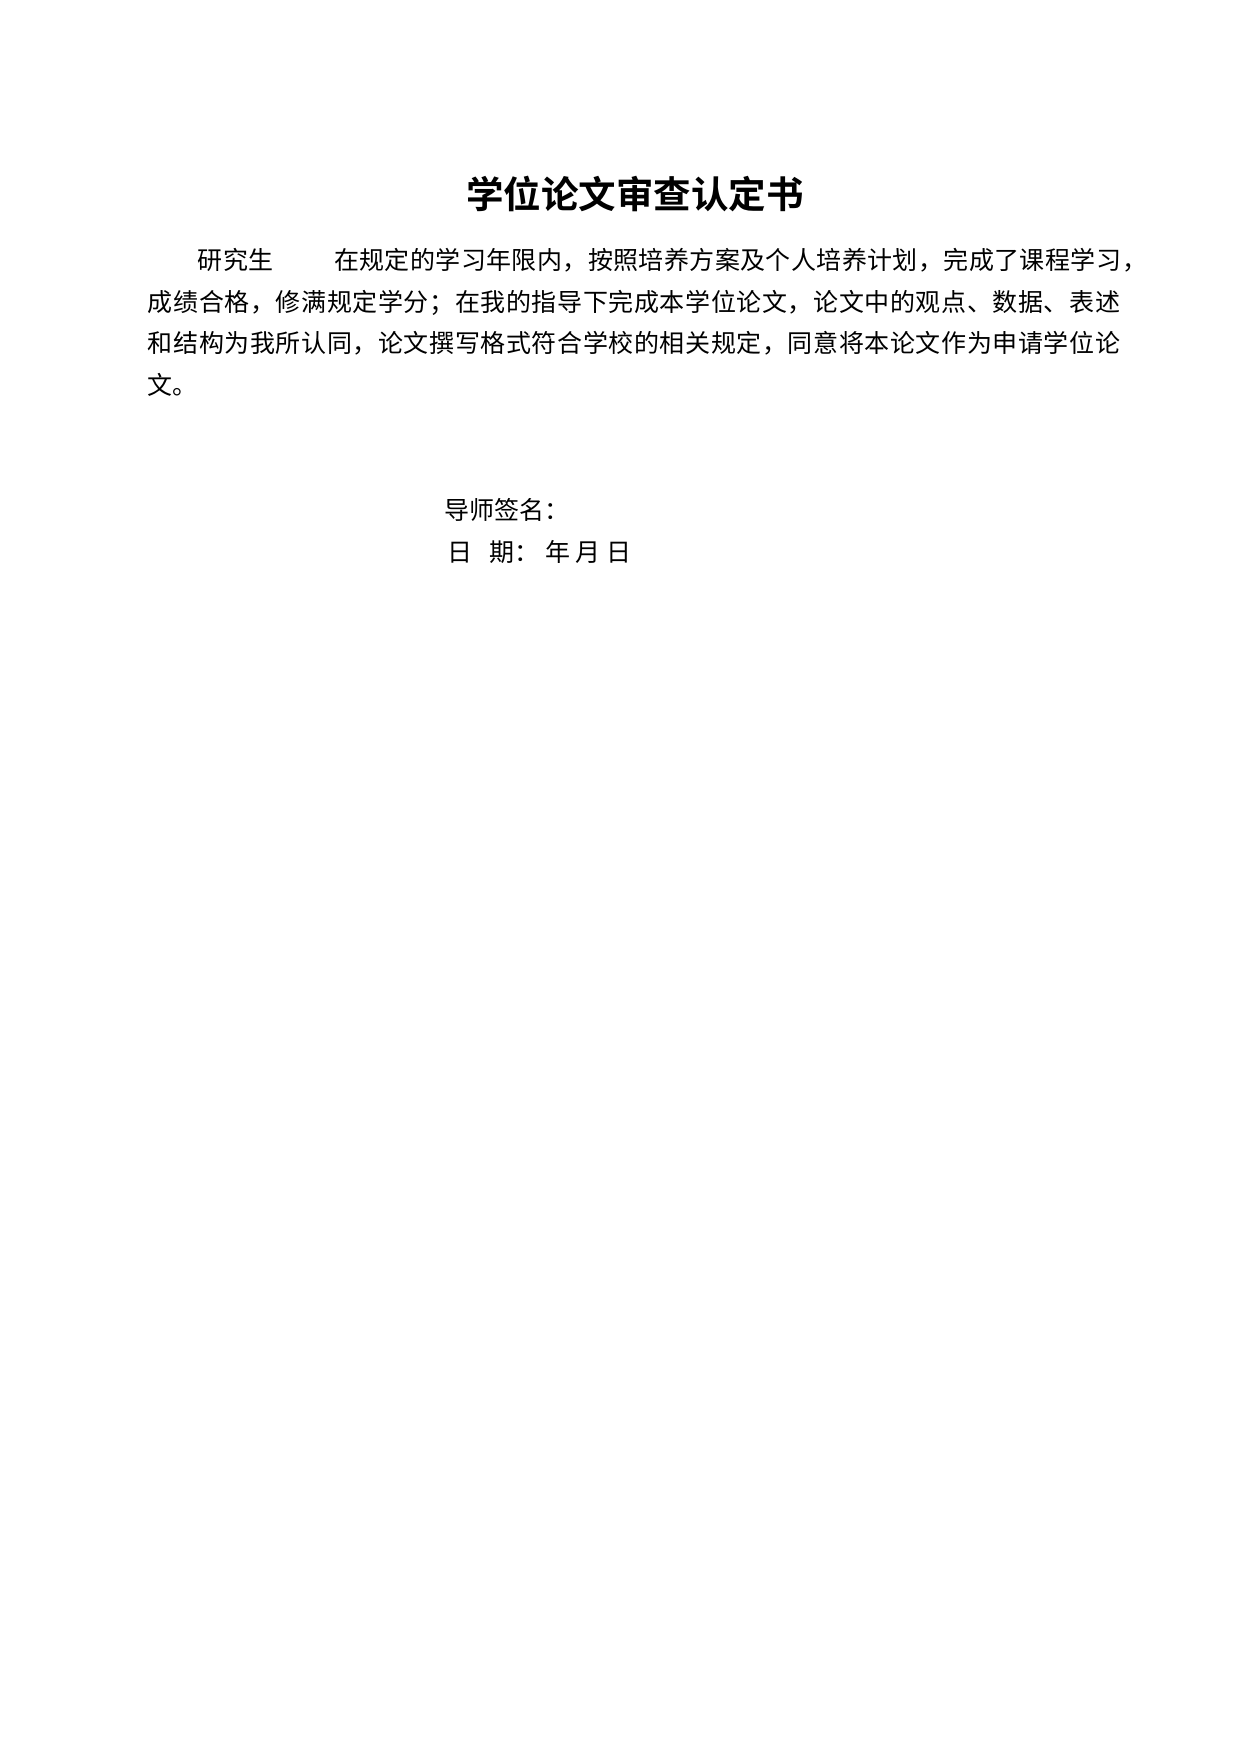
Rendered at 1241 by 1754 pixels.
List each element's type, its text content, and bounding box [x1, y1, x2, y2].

text 导师签名： [148, 486, 1122, 528]
text 学位论文审查认定书 [148, 165, 1122, 219]
text 日 期： 年 月 日 [148, 528, 1122, 569]
text 研究生 在规定的学习年限内，按照培养方案及个人培养计划，完成了课程学习，成绩合格，修满规定学分；在我的指导下完成本学位论文，论文中的观点、数据、表述和结构为我所认同，论文撰写格式符合学校的相关规定，同意将本论文作为申请学位论文。 [148, 236, 1122, 403]
